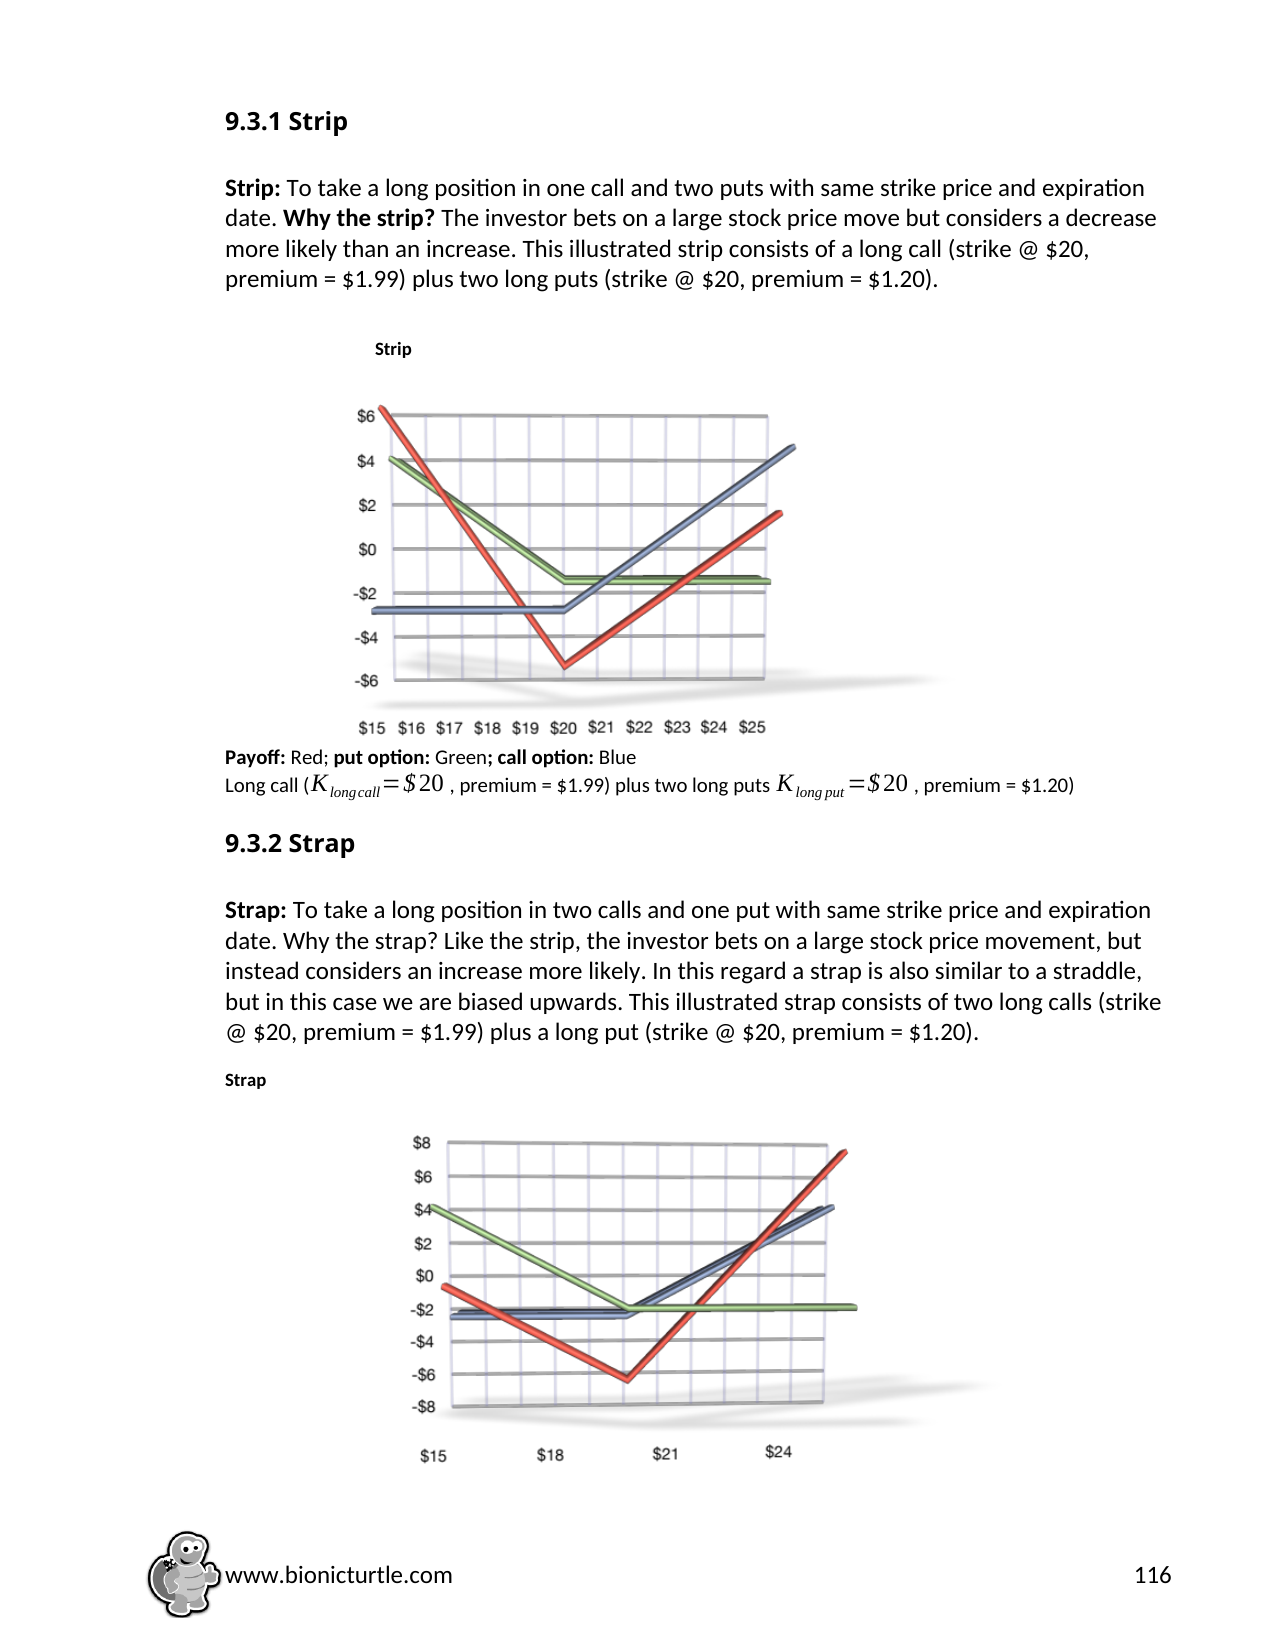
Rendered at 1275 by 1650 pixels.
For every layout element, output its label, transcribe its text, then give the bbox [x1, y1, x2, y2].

text Strap [225, 1068, 1172, 1091]
text Strip [375, 337, 1172, 360]
subtitle 9.3.2 Strap [225, 826, 1172, 894]
text Payoff: Red; put option: Green; call option: Blue Long call ( , premium = $1.99) plus two long puts , premium = $1.20) [225, 744, 1172, 801]
text Strap: To take a long position in two calls and one put with same strike price and expiration date. Why the strap? Like the strip, the investor bets on a large stock price movement, but instead considers an increase more likely. In this regard a strap is also similar to a straddle, but in this case we are biased upwards. This illustrated strap consists of two long calls (strike @ $20, premium = $1.99) plus a long put (strike @ $20, premium = $1.20). [225, 894, 1172, 1047]
subtitle 9.3.1 Strip [225, 103, 1172, 172]
text Strip: To take a long position in one call and two puts with same strike price and expiration date. Why the strip? The investor bets on a large stock price move but considers a decrease more likely than an increase. This illustrated strip consists of a long call (strike @ $20, premium = $1.99) plus two long puts (strike @ $20, premium = $1.20). [225, 172, 1172, 317]
